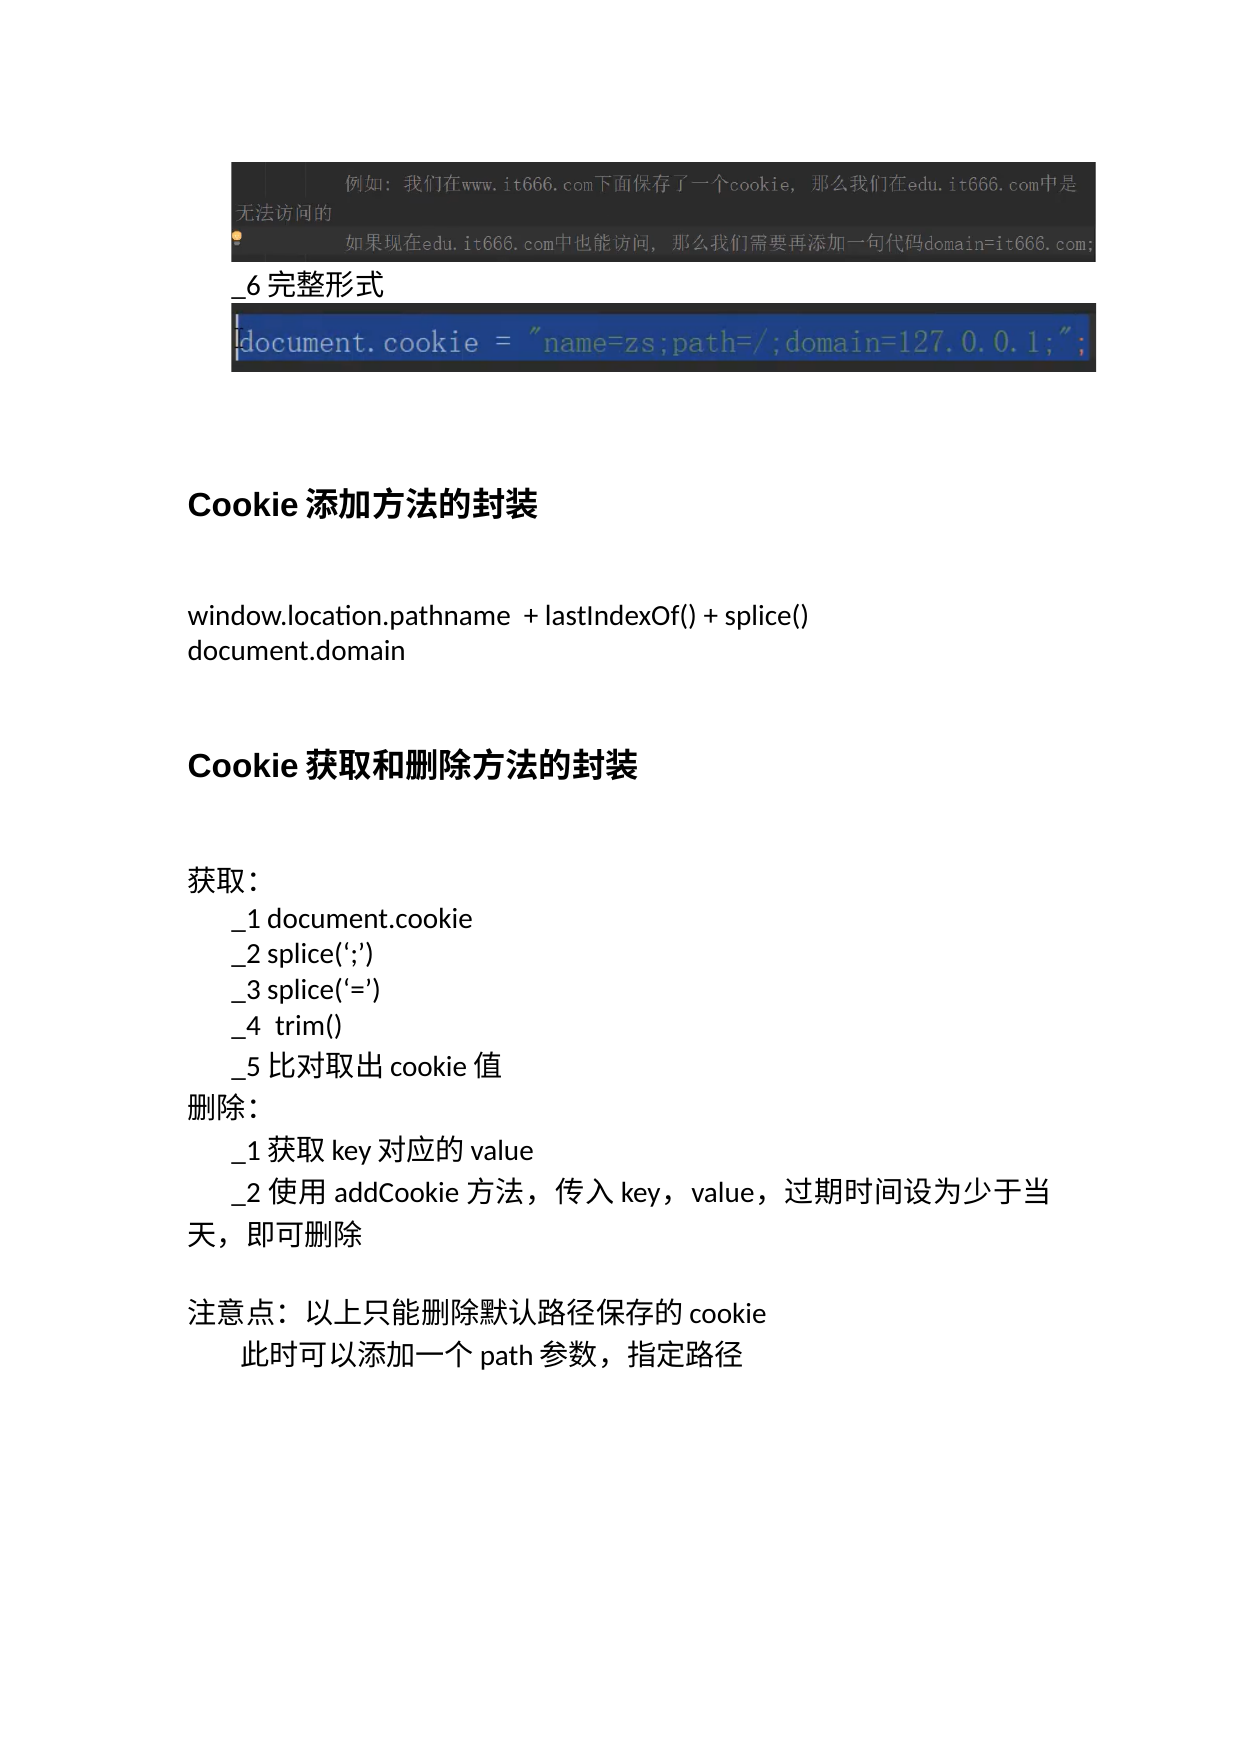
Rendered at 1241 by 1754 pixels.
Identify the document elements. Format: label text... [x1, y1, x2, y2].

text 删除： [187, 1084, 1053, 1127]
picture [231, 162, 1096, 262]
text _6 完整形式 [187, 261, 1053, 304]
text _2 使用addCookie方法，传入key，value，过期时间设为少于当天，即可删除 [187, 1169, 1053, 1254]
picture [231, 303, 1097, 372]
text 注意点：以上只能删除默认路径保存的cookie [187, 1289, 1053, 1332]
text _2 splice(‘;’) [187, 935, 1053, 971]
text _5 比对取出cookie值 [187, 1042, 1053, 1084]
text _3 splice(‘=’) [187, 971, 1053, 1007]
text _1 获取key对应的value [187, 1127, 1053, 1169]
text _1 document.cookie [187, 900, 1053, 935]
text 获取： [187, 857, 1053, 900]
text window.location.pathname + lastIndexOf() + splice() [187, 597, 1053, 632]
subtitle Cookie获取和删除方法的封装 [187, 731, 1053, 796]
subtitle Cookie添加方法的封装 [187, 470, 1053, 535]
text document.domain [187, 632, 1053, 668]
text _4 trim() [187, 1007, 1053, 1042]
text 此时可以添加一个path参数，指定路径 [187, 1332, 1053, 1374]
